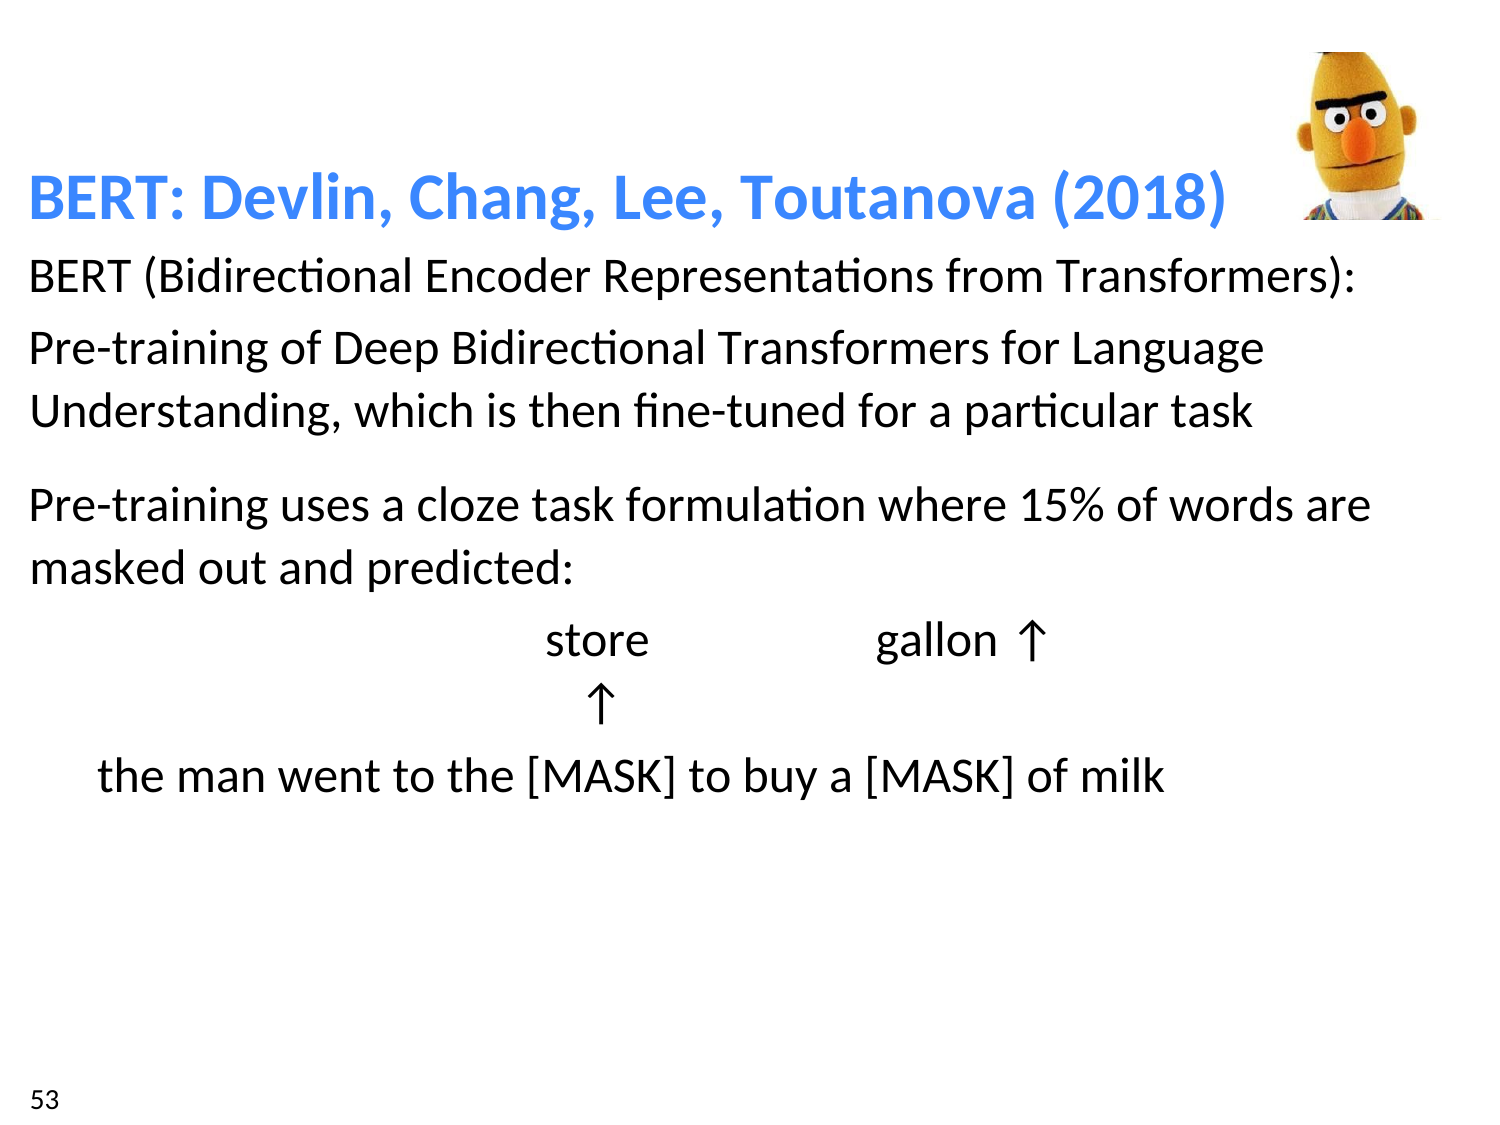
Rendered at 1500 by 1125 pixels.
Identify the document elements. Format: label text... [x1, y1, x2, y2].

text the man went to the [MASK] to buy a [MASK] of milk [97, 744, 1470, 805]
text Pre-training uses a cloze task formulation where 15% of words are masked out and predicted: [28, 473, 1470, 597]
picture [1277, 52, 1445, 220]
subtitle BERT: Devlin, Chang, Lee, Toutanova (2018) [28, 53, 1470, 236]
text store gallon ↑ ↑ [545, 608, 1150, 732]
text BERT (Bidirectional Encoder Representations from Transformers): [28, 244, 1470, 305]
text Pre-training of Deep Bidirectional Transformers for Language Understanding, which is then fine-tuned for a particular task [28, 316, 1470, 440]
